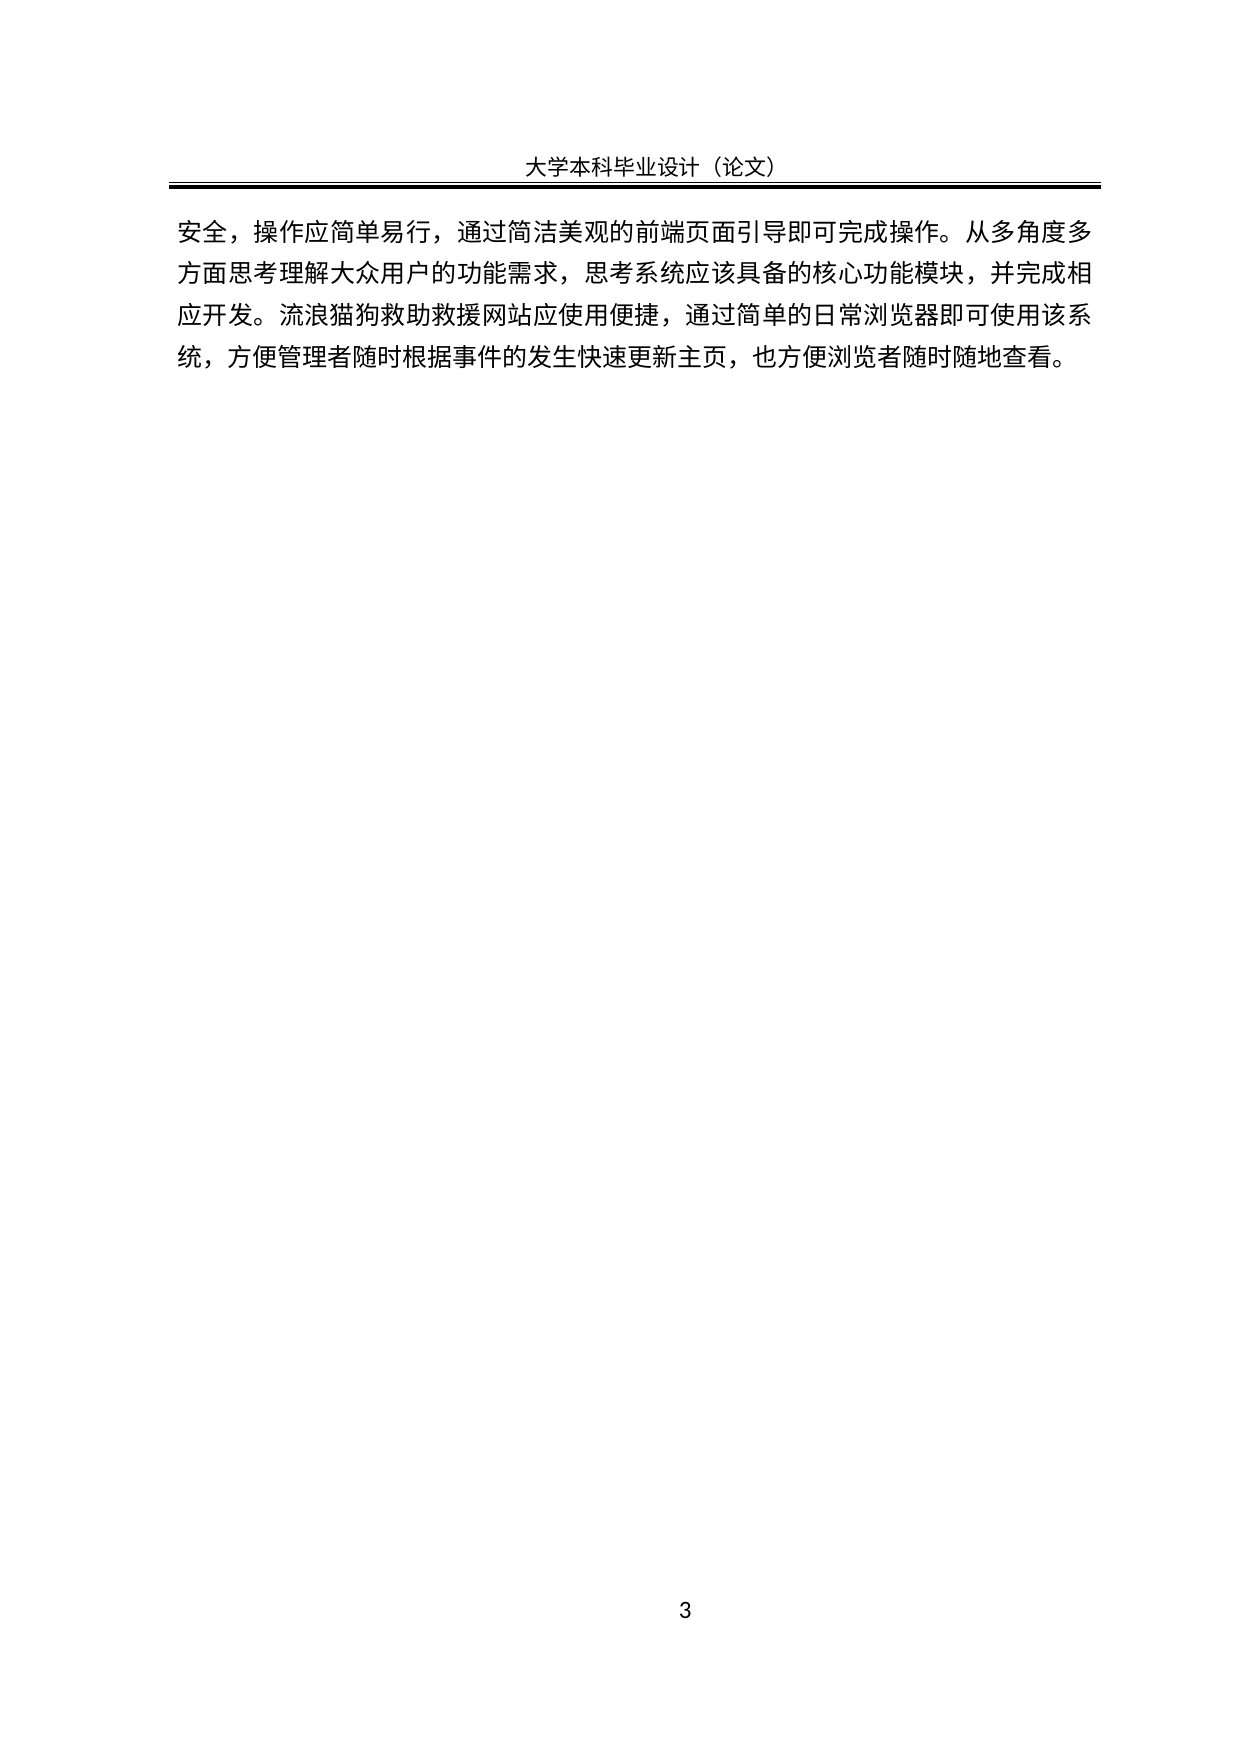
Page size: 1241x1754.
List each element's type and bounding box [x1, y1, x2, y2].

text [177, 207, 1092, 373]
